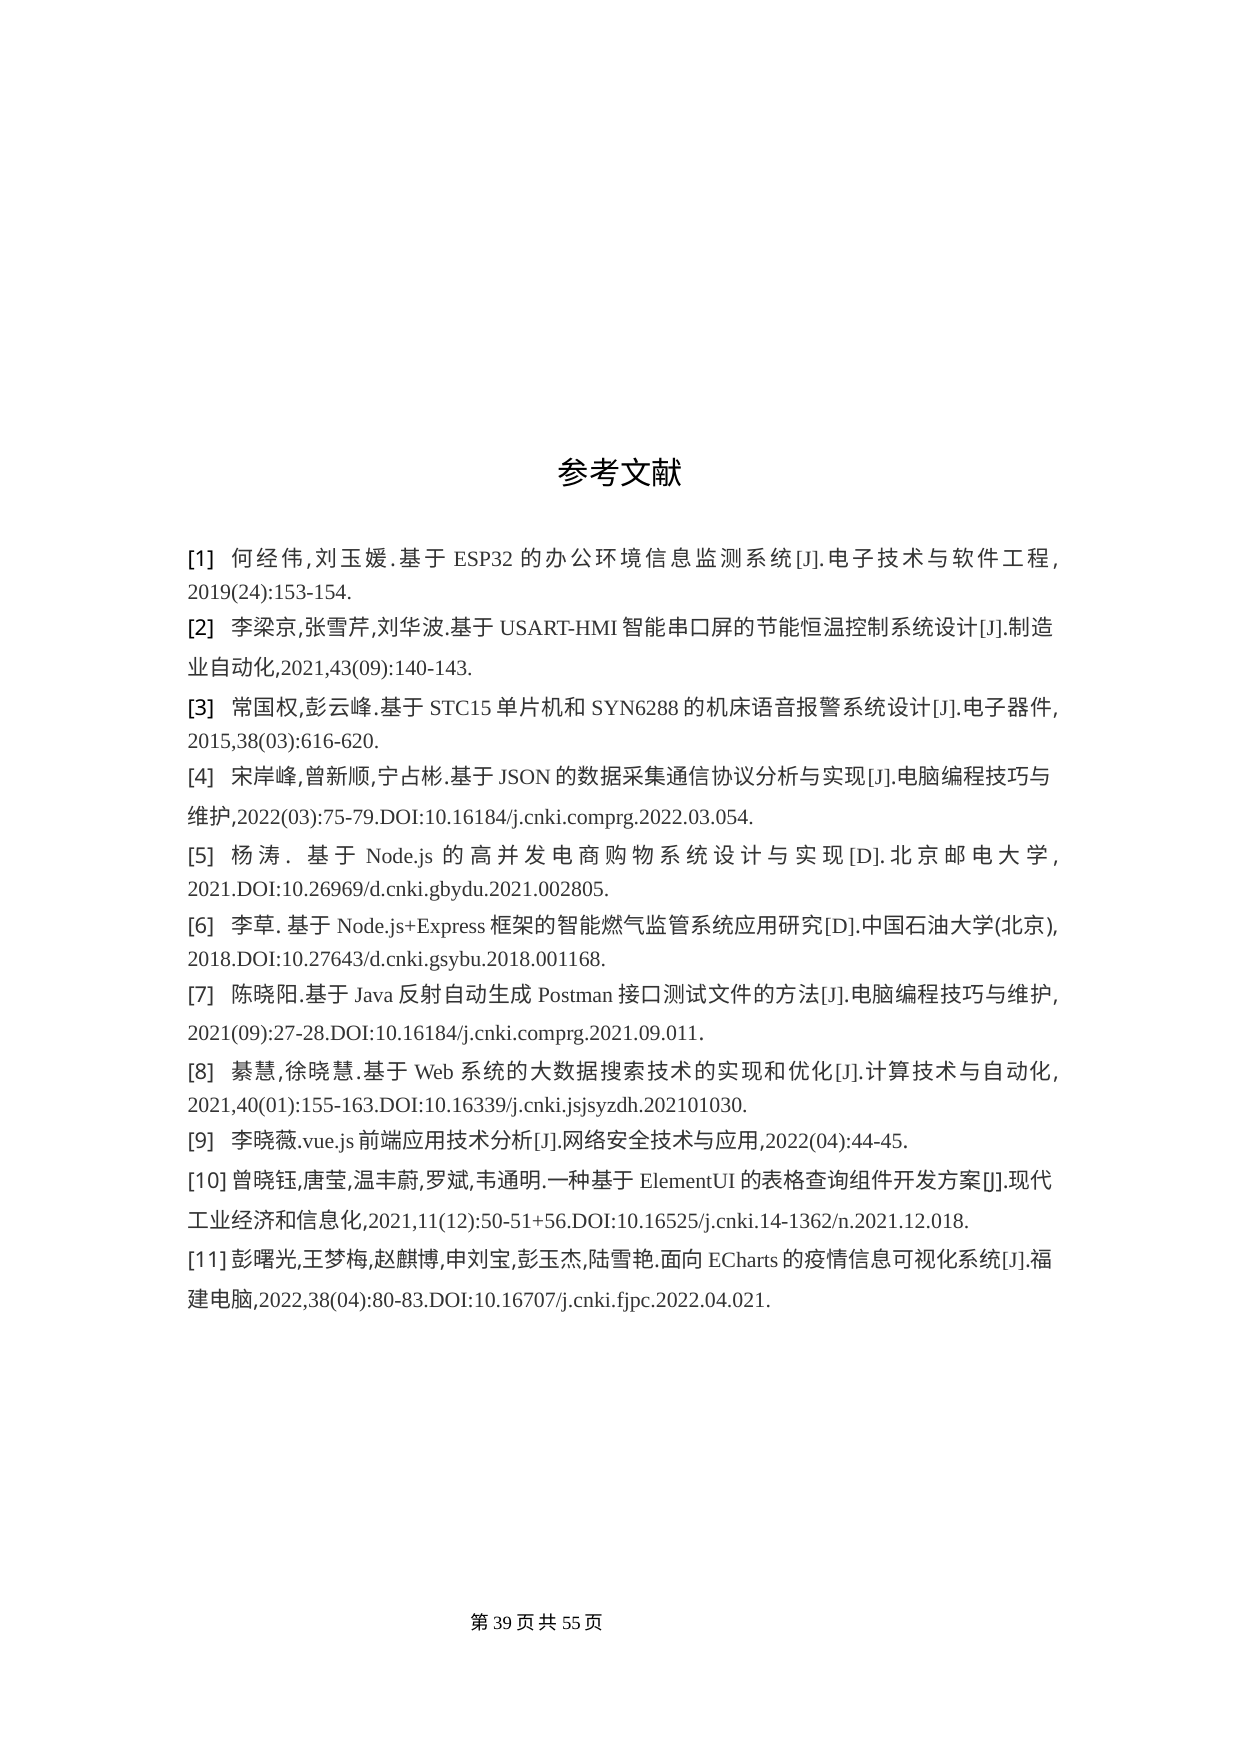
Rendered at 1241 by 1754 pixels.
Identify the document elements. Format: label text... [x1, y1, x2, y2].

list 何经伟,刘玉媛.基于ESP32的办公环境信息监测系统[J].电子技术与软件工程,2019(24):153-154. [187, 541, 1053, 604]
list 曾晓钰,唐莹,温丰蔚,罗斌,韦通明.一种基于ElementUI的表格查询组件开发方案[J].现代工业经济和信息化,2021,11(12):50-51+56.DOI:10.16525/j.cnki.14-1362/n.2021.12.018. [187, 1163, 1053, 1234]
list 李晓薇.vue.js前端应用技术分析[J].网络安全技术与应用,2022(04):44-45. [759, 1123, 1053, 1155]
list 常国权,彭云峰.基于STC15单片机和SYN6288的机床语音报警系统设计[J].电子器件,2015,38(03):616-620. [187, 689, 1053, 753]
list 綦慧,徐晓慧.基于Web系统的大数据搜索技术的实现和优化[J].计算技术与自动化,2021,40(01):155-163.DOI:10.16339/j.cnki.jsjsyzdh.202101030. [187, 1054, 1053, 1117]
list 李草. 基于Node.js+Express框架的智能燃气监管系统应用研究[D].中国石油大学(北京),2018.DOI:10.27643/d.cnki.gsybu.2018.001168. [187, 908, 1053, 971]
text 参考文献 [187, 448, 1053, 493]
list 宋岸峰,曾新顺,宁占彬.基于JSON的数据采集通信协议分析与实现[J].电脑编程技巧与维护,2022(03):75-79.DOI:10.16184/j.cnki.comprg.2022.03.054. [187, 759, 1053, 831]
list 陈晓阳.基于Java反射自动生成Postman接口测试文件的方法[J].电脑编程技巧与维护,2021(09):27-28.DOI:10.16184/j.cnki.comprg.2021.09.011. [187, 977, 1053, 1046]
list 彭曙光,王梦梅,赵麒博,申刘宝,彭玉杰,陆雪艳.面向ECharts的疫情信息可视化系统[J].福建电脑,2022,38(04):80-83.DOI:10.16707/j.cnki.fjpc.2022.04.021. [187, 1242, 1053, 1314]
list 杨涛. 基于Node.js的高并发电商购物系统设计与实现[D].北京邮电大学,2021.DOI:10.26969/d.cnki.gbydu.2021.002805. [187, 838, 1053, 902]
list 李梁京,张雪芹,刘华波.基于USART-HMI智能串口屏的节能恒温控制系统设计[J].制造业自动化,2021,43(09):140-143. [187, 610, 1053, 682]
